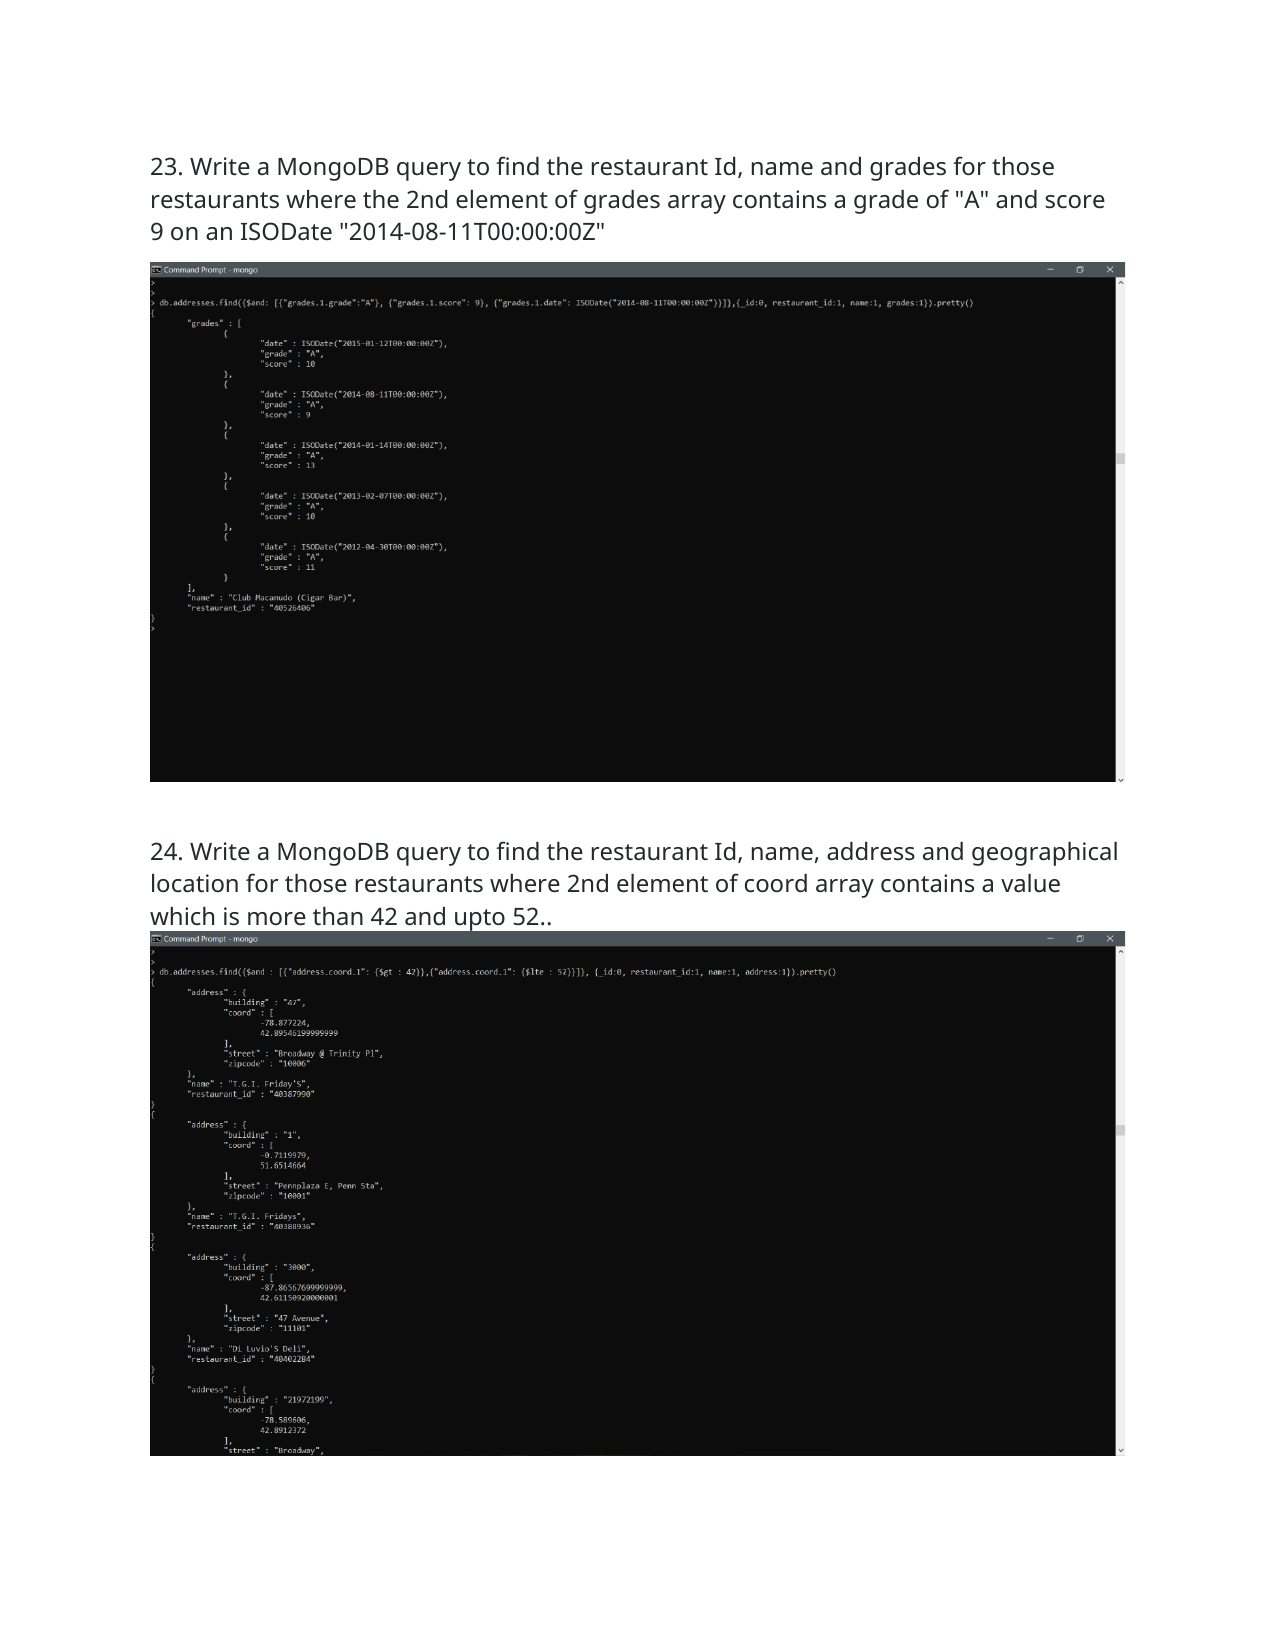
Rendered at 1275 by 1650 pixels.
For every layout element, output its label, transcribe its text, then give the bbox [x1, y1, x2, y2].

text 24. Write a MongoDB query to find the restaurant Id, name, address and geographical location for those restaurants where 2nd element of coord array contains a value which is more than 42 and upto 52.. [150, 834, 1125, 932]
text 23. Write a MongoDB query to find the restaurant Id, name and grades for those restaurants where the 2nd element of grades array contains a grade of "A" and score 9 on an ISODate "2014-08-11T00:00:00Z" [150, 150, 1125, 248]
picture [150, 262, 1125, 782]
picture [150, 932, 1125, 1456]
